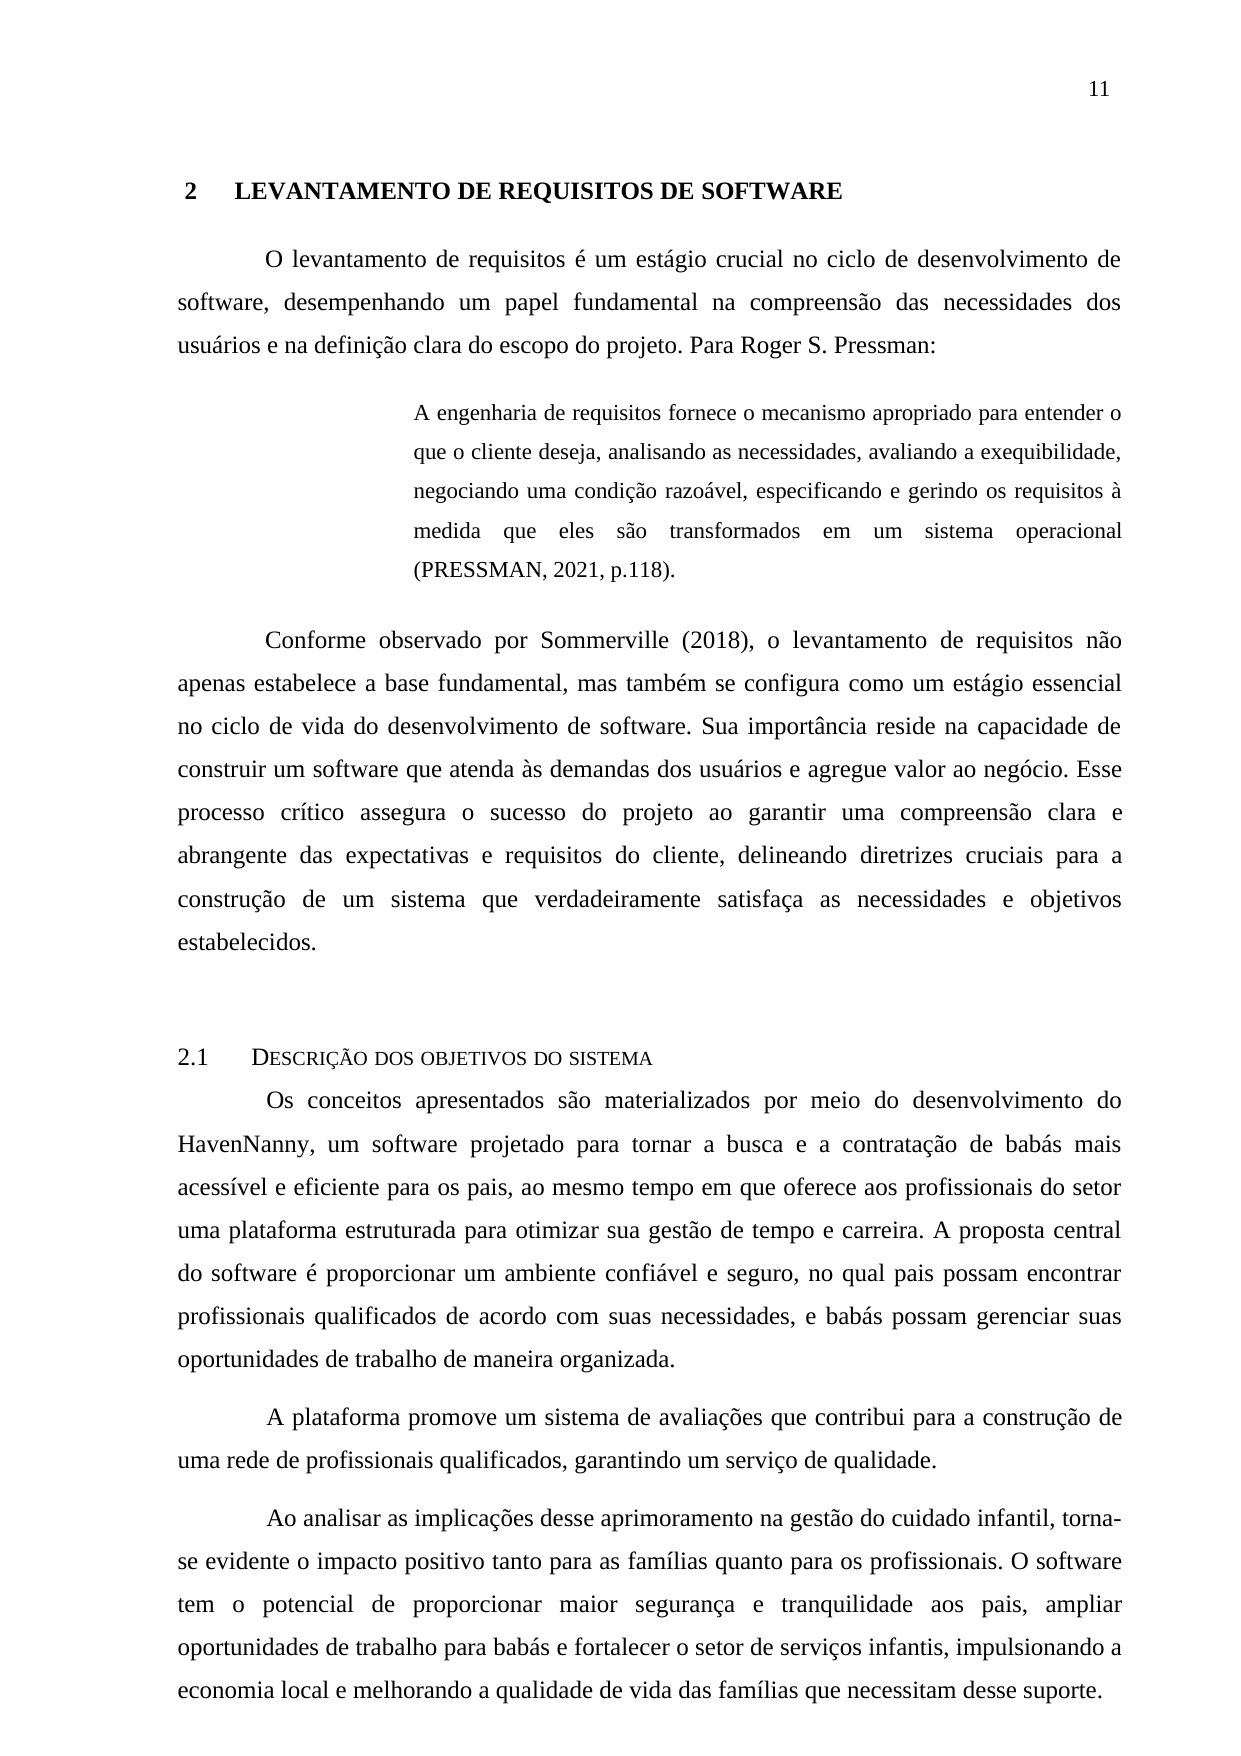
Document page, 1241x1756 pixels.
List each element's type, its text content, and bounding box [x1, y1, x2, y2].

list Descrição dos objetivos do sistema [177, 1042, 1137, 1071]
text A plataforma promove um sistema de avaliações que contribui para a construção de uma rede de profissionais qualificados, garantindo um serviço de qualidade. [177, 1402, 1123, 1474]
text Ao analisar as implicações desse aprimoramento na gestão do cuidado infantil, torna-se evidente o impacto positivo tanto para as famílias quanto para os profissionais. O software tem o potencial de proporcionar maior segurança e tranquilidade aos pais, ampliar oportunidades de trabalho para babás e fortalecer o setor de serviços infantis, impulsionando a economia local e melhorando a qualidade de vida das famílias que necessitam desse suporte. [177, 1503, 1123, 1704]
text O levantamento de requisitos é um estágio crucial no ciclo de desenvolvimento de software, desempenhando um papel fundamental na compreensão das necessidades dos usuários e na definição clara do escopo do projeto. Para Roger S. Pressman: [177, 244, 1122, 359]
text Conforme observado por Sommerville (2018), o levantamento de requisitos não apenas estabelece a base fundamental, mas também se configura como um estágio essencial no ciclo de vida do desenvolvimento de software. Sua importância reside na capacidade de construir um software que atenda às demandas dos usuários e agregue valor ao negócio. Esse processo crítico assegura o sucesso do projeto ao garantir uma compreensão clara e abrangente das expectativas e requisitos do cliente, delineando diretrizes cruciais para a construção de um sistema que verdadeiramente satisfaça as necessidades e objetivos estabelecidos. [177, 625, 1123, 956]
text A engenharia de requisitos fornece o mecanismo apropriado para entender o que o cliente deseja, analisando as necessidades, avaliando a exequibilidade, negociando uma condição razoável, especificando e gerindo os requisitos à medida que eles são transformados em um sistema operacional (PRESSMAN, 2021, p.118). [413, 399, 1123, 583]
subtitle LEVANTAMENTO DE REQUISITOS DE SOFTWARE [184, 176, 1137, 205]
text Os conceitos apresentados são materializados por meio do desenvolvimento do HavenNanny, um software projetado para tornar a busca e a contratação de babás mais acessível e eficiente para os pais, ao mesmo tempo em que oferece aos profissionais do setor uma plataforma estruturada para otimizar sua gestão de tempo e carreira. A proposta central do software é proporcionar um ambiente confiável e seguro, no qual pais possam encontrar profissionais qualificados de acordo com suas necessidades, e babás possam gerenciar suas oportunidades de trabalho de maneira organizada. [177, 1086, 1123, 1373]
